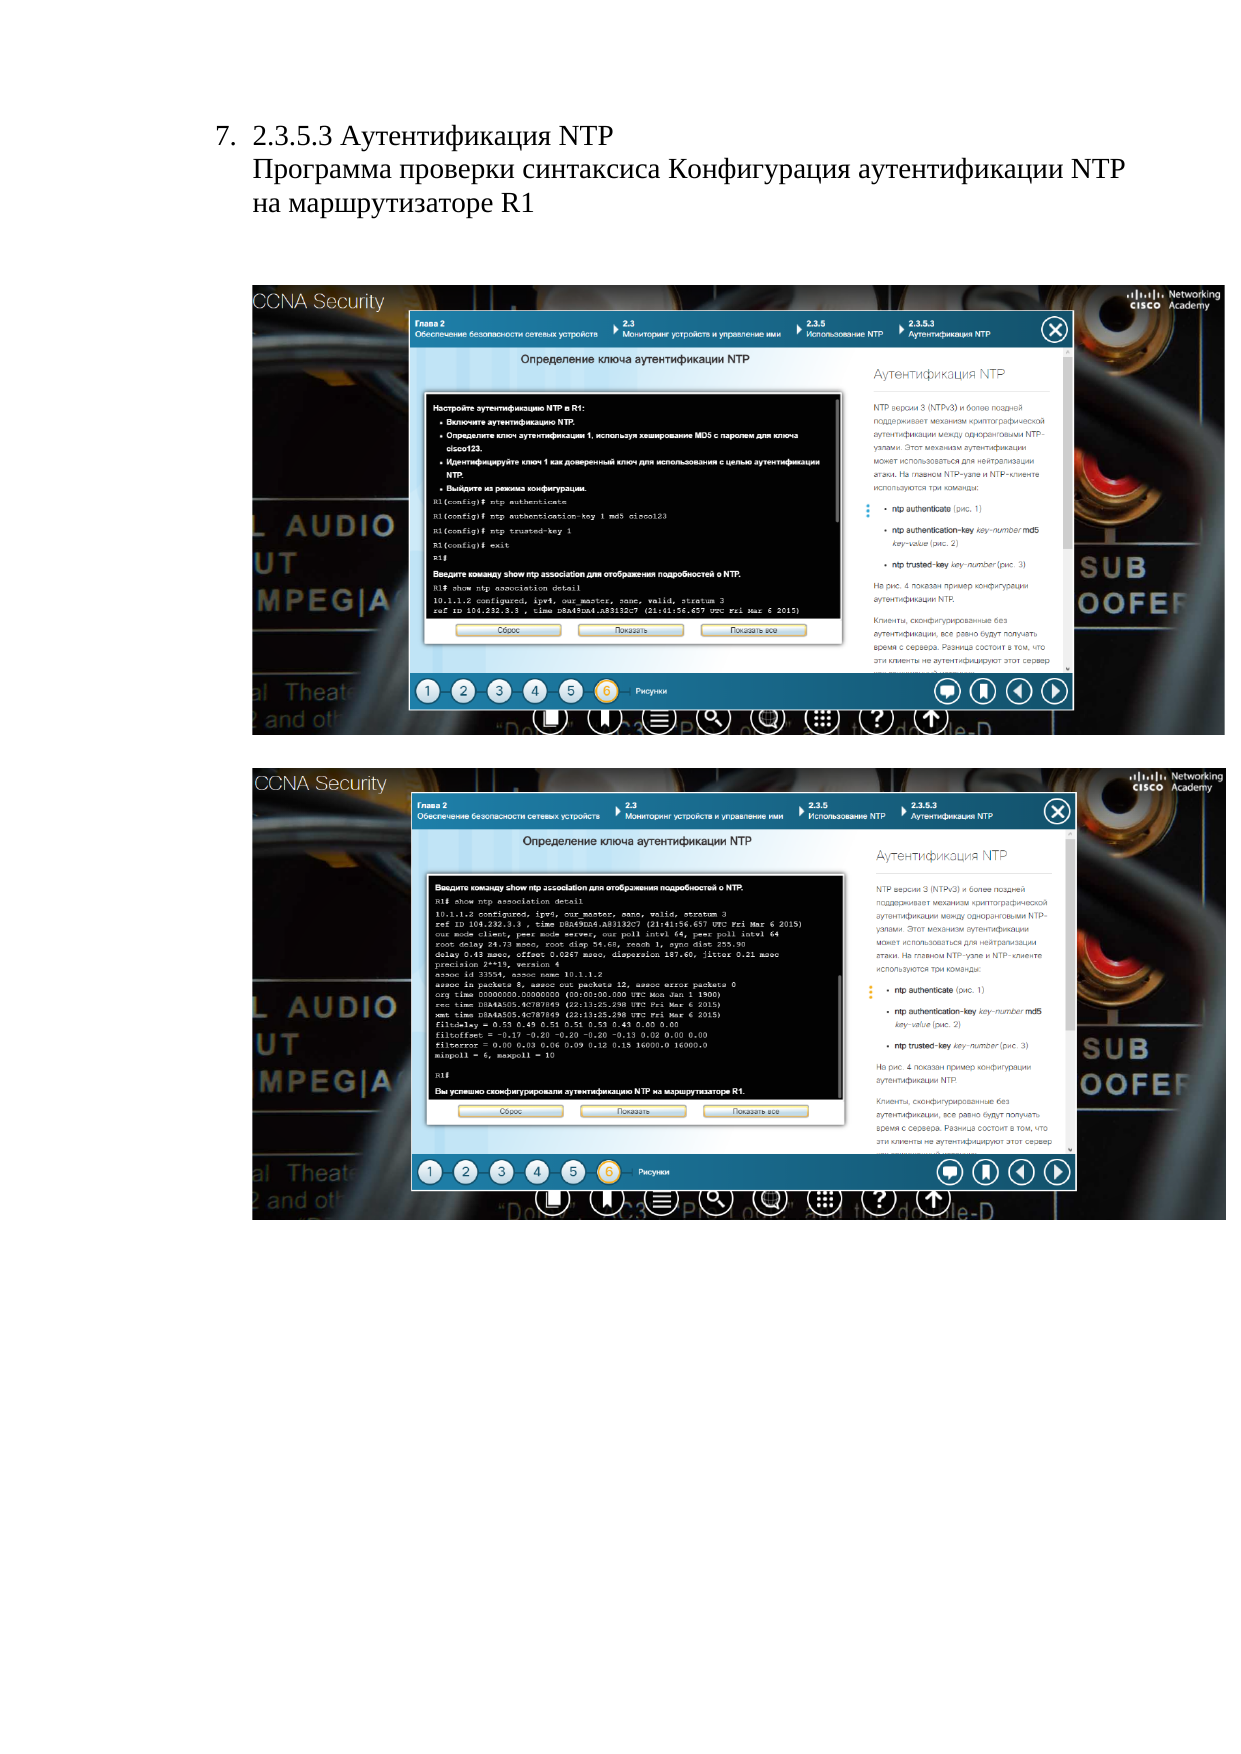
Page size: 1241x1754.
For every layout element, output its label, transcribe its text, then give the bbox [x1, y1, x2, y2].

list 2.3.5.3 Аутентификация NTP [215, 118, 1152, 152]
list Программа проверки синтаксиса Конфигурация аутентификации NTP на маршрутизаторе R1 [252, 152, 1152, 219]
picture [252, 285, 1225, 735]
picture [252, 768, 1226, 1220]
